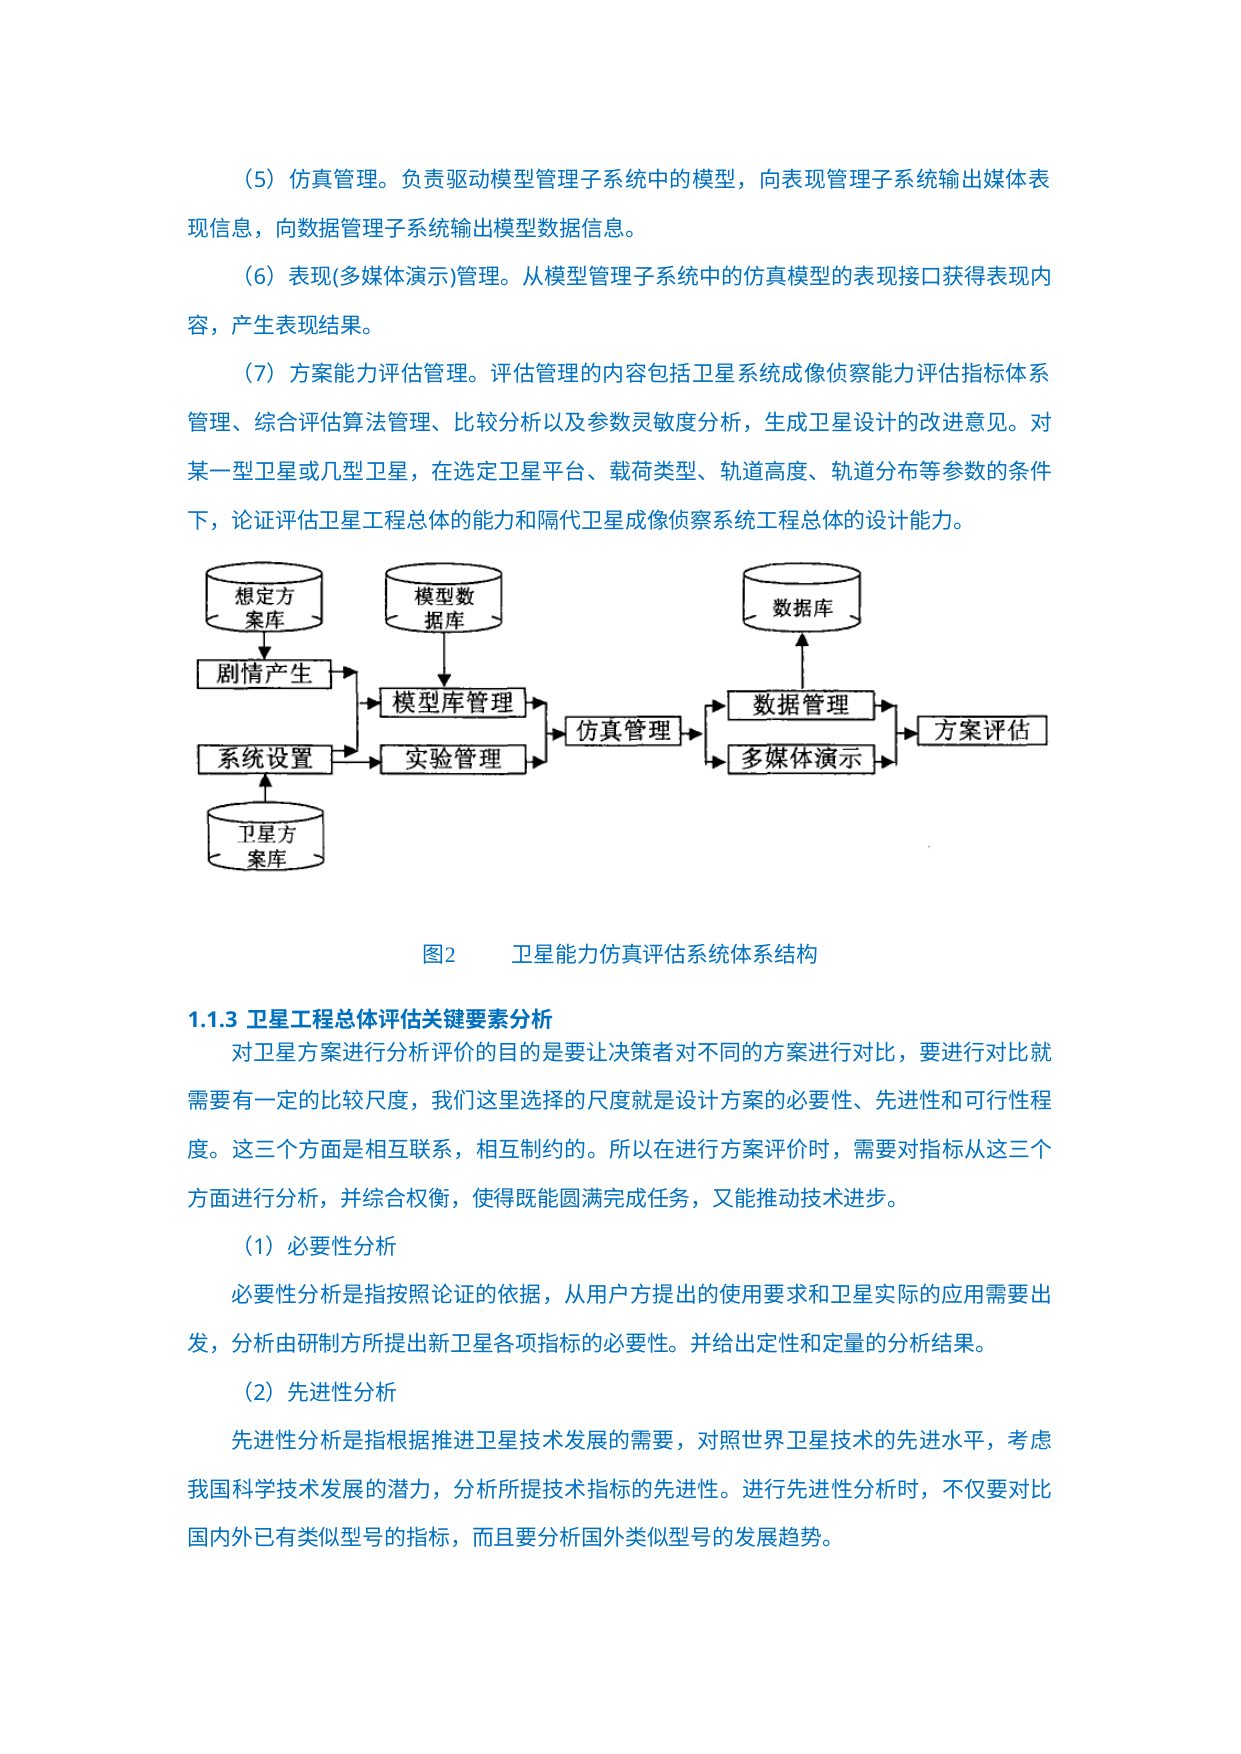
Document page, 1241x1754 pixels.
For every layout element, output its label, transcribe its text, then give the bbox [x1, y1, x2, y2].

list 先进性分析是指根据推进卫星技术发展的需要，对照世界卫星技术的先进水平，考虑我国科学技术发展的潜力，分析所提技术指标的先进性。进行先进性分析时，不仅要对比国内外已有类似型号的指标，而且要分析国外类似型号的发展趋势。 [187, 1422, 1053, 1552]
list （5）仿真管理。负责驱动模型管理子系统中的模型，向表现管理子系统输出媒体表现信息，向数据管理子系统输出模型数据信息。 [187, 162, 1053, 243]
list 卫星工程总体评估关键要素分析 [187, 1002, 1053, 1034]
list （7）方案能力评估管理。评估管理的内容包括卫星系统成像侦察能力评估指标体系管理、综合评估算法管理、比较分析以及参数灵敏度分析，生成卫星设计的改进意见。对某一型卫星或几型卫星，在选定卫星平台、载荷类型、轨道高度、轨道分布等参数的条件下，论证评估卫星工程总体的能力和隔代卫星成像侦察系统工程总体的设计能力。 [187, 356, 1053, 535]
list （1）必要性分析 [187, 1229, 1053, 1261]
picture [188, 550, 1053, 878]
list 对卫星方案进行分析评价的目的是要让决策者对不同的方案进行对比，要进行对比就需要有一定的比较尺度，我们这里选择的尺度就是设计方案的必要性、先进性和可行性程度。这三个方面是相互联系，相互制约的。所以在进行方案评价时，需要对指标从这三个方面进行分析，并综合权衡，使得既能圆满完成任务，又能推动技术进步。 [187, 1034, 1053, 1213]
list （6）表现(多媒体演示)管理。从模型管理子系统中的仿真模型的表现接口获得表现内容，产生表现结果。 [187, 259, 1053, 340]
list 必要性分析是指按照论证的依据，从用户方提出的使用要求和卫星实际的应用需要出发，分析由研制方所提出新卫星各项指标的必要性。并给出定性和定量的分析结果。 [187, 1277, 1053, 1358]
list （2）先进性分析 [187, 1374, 1053, 1407]
list 卫星能力仿真评估系统体系结构 [187, 937, 1053, 969]
